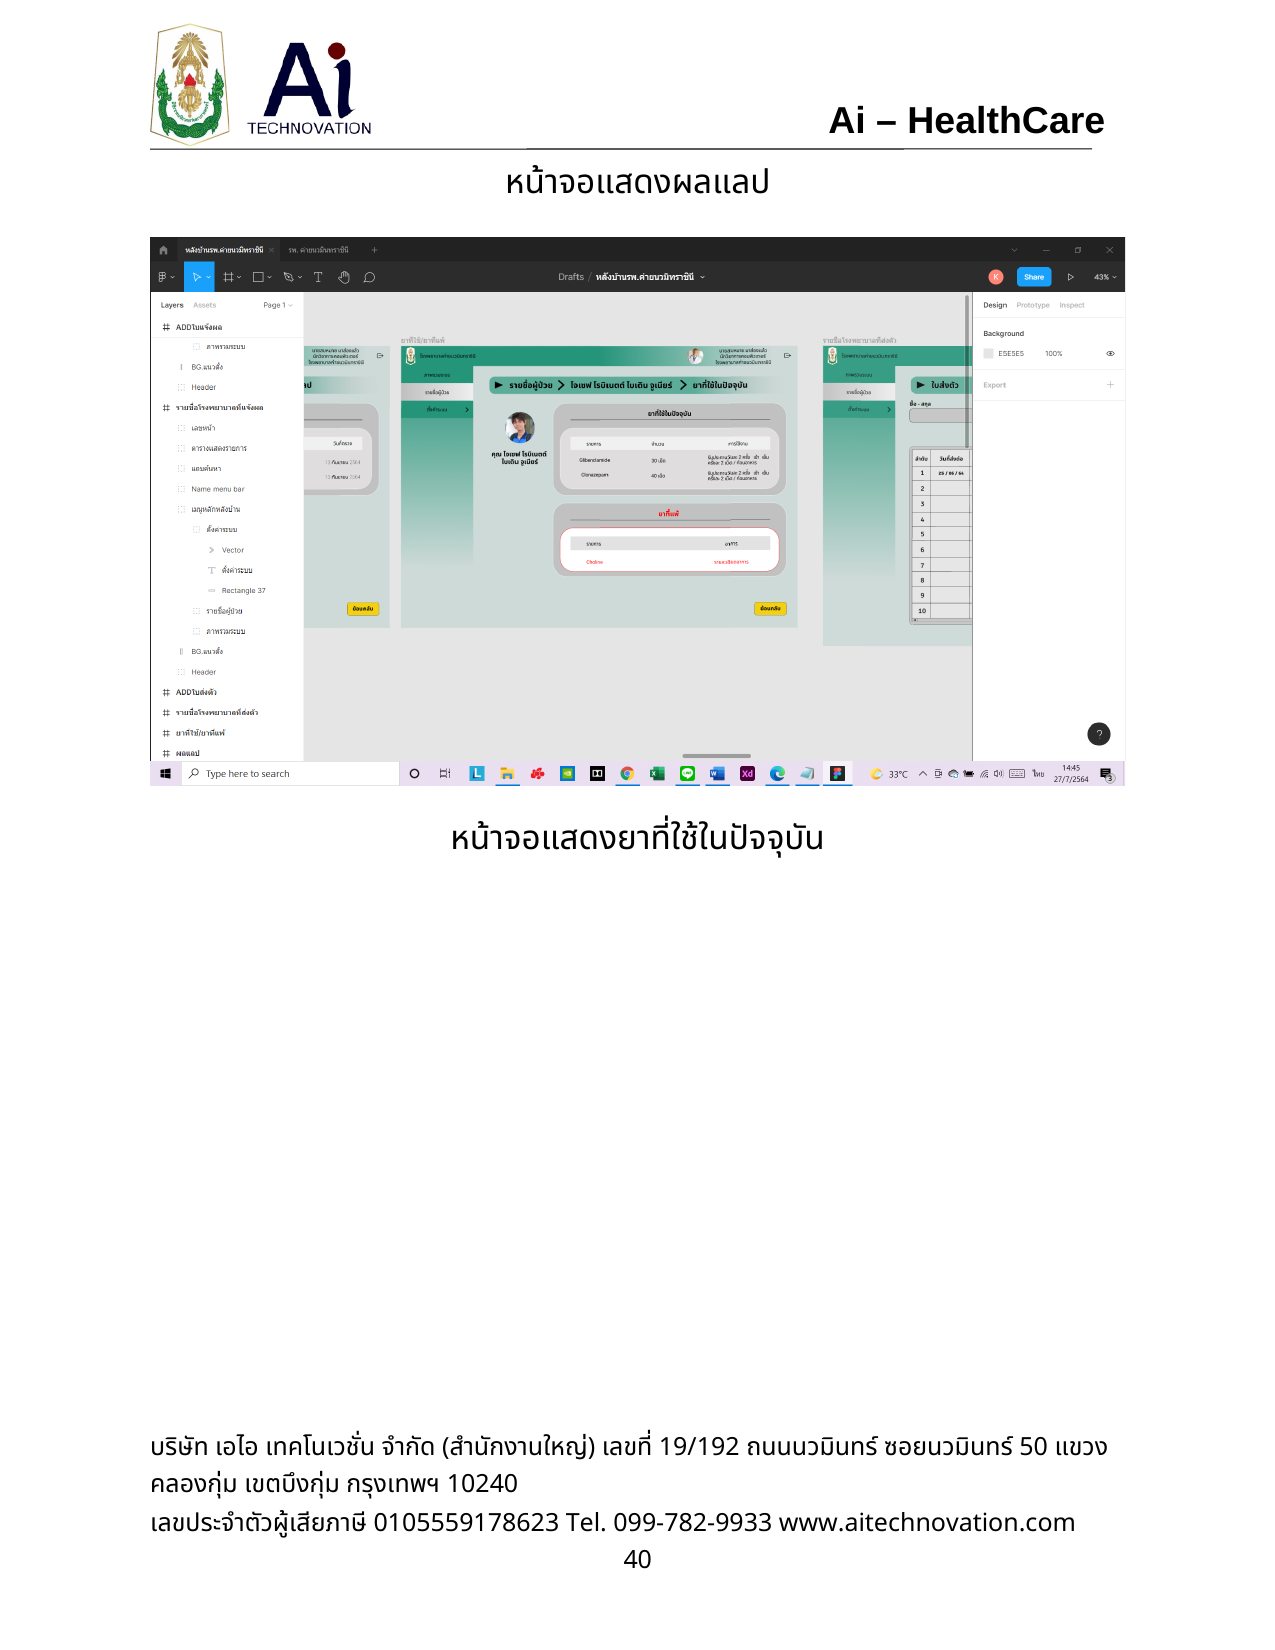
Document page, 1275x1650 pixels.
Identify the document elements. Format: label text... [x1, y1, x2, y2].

text หน้าจอแสดงผลแลป [150, 158, 1125, 208]
picture [150, 237, 1125, 786]
text หน้าจอแสดงยาที่ใช้ในปัจจุบัน [150, 814, 1125, 864]
picture [150, 23, 230, 146]
picture [241, 30, 378, 142]
